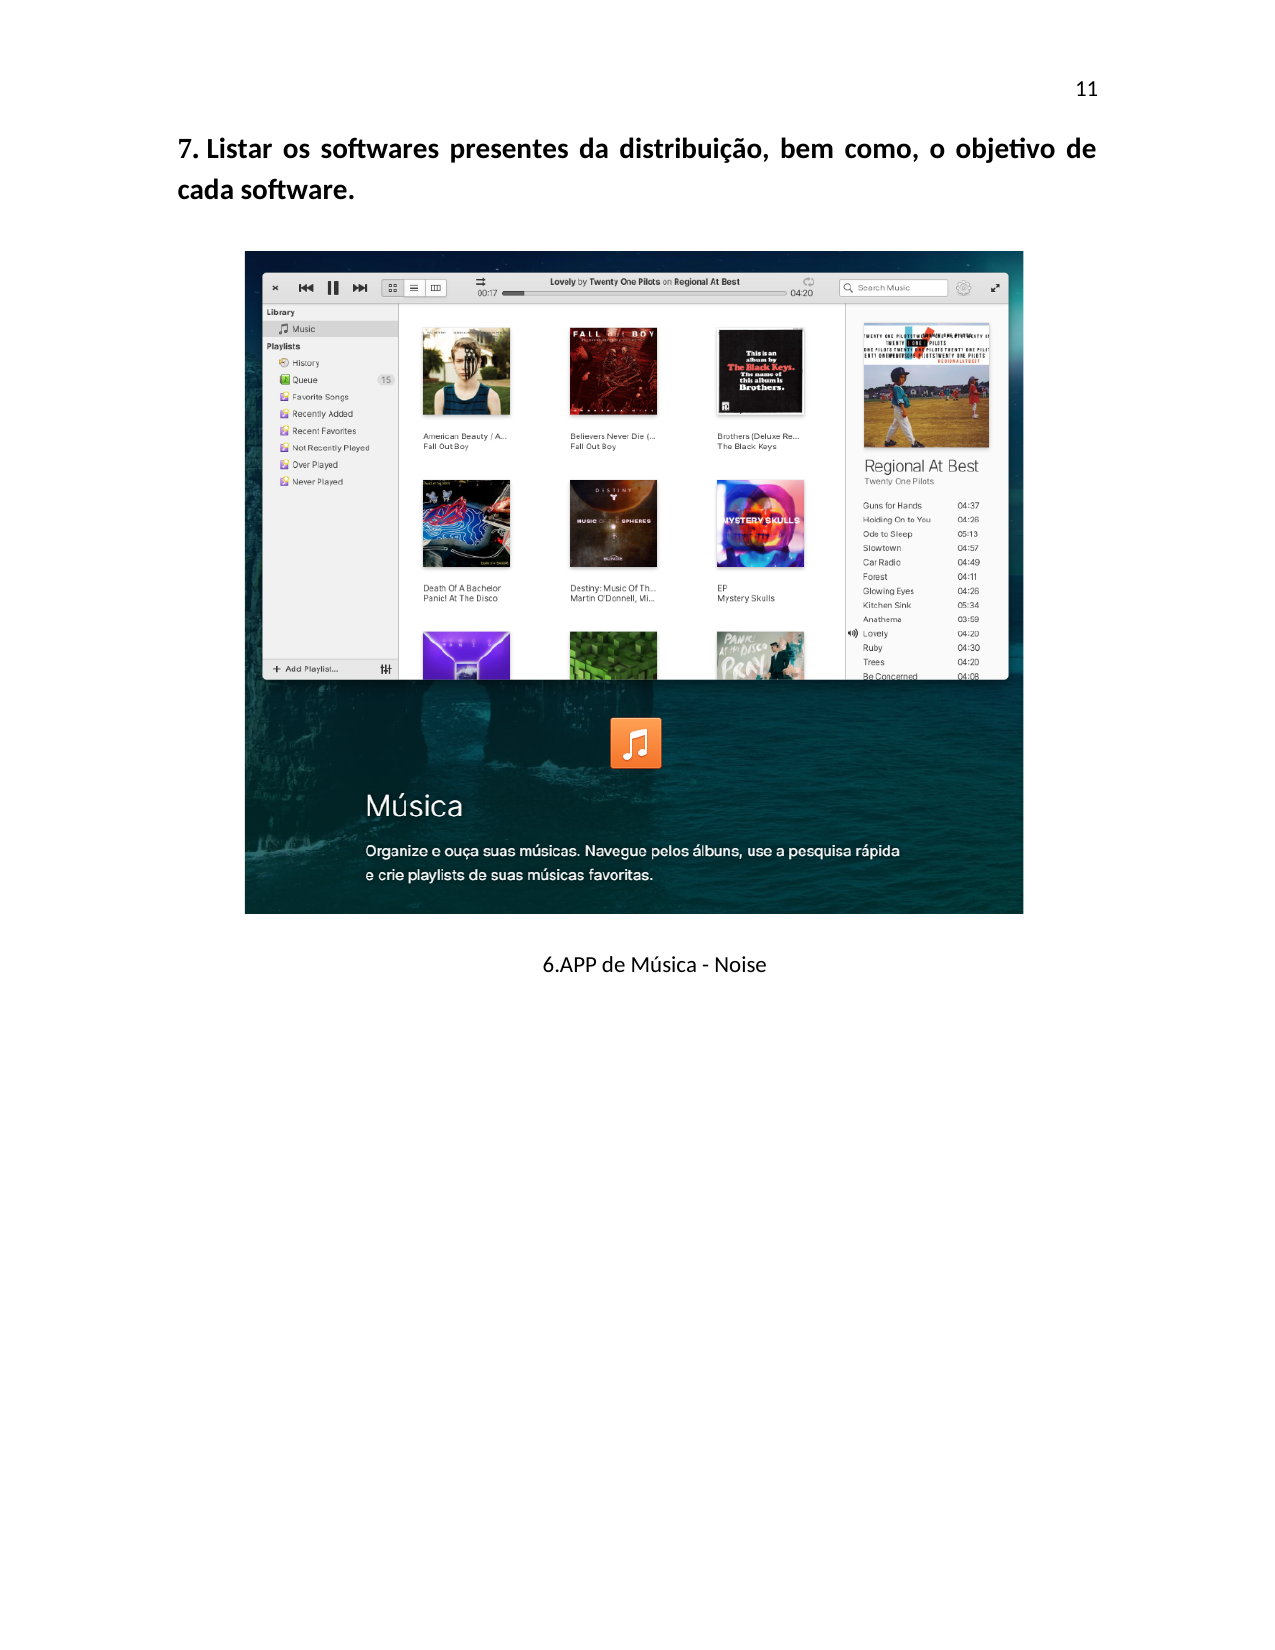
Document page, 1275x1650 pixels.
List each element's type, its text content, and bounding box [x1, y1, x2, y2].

picture [244, 251, 1024, 914]
picture [1016, 647, 1024, 654]
list Listar os softwares presentes da distribuição, bem como, o objetivo de cada software. [177, 130, 1098, 206]
